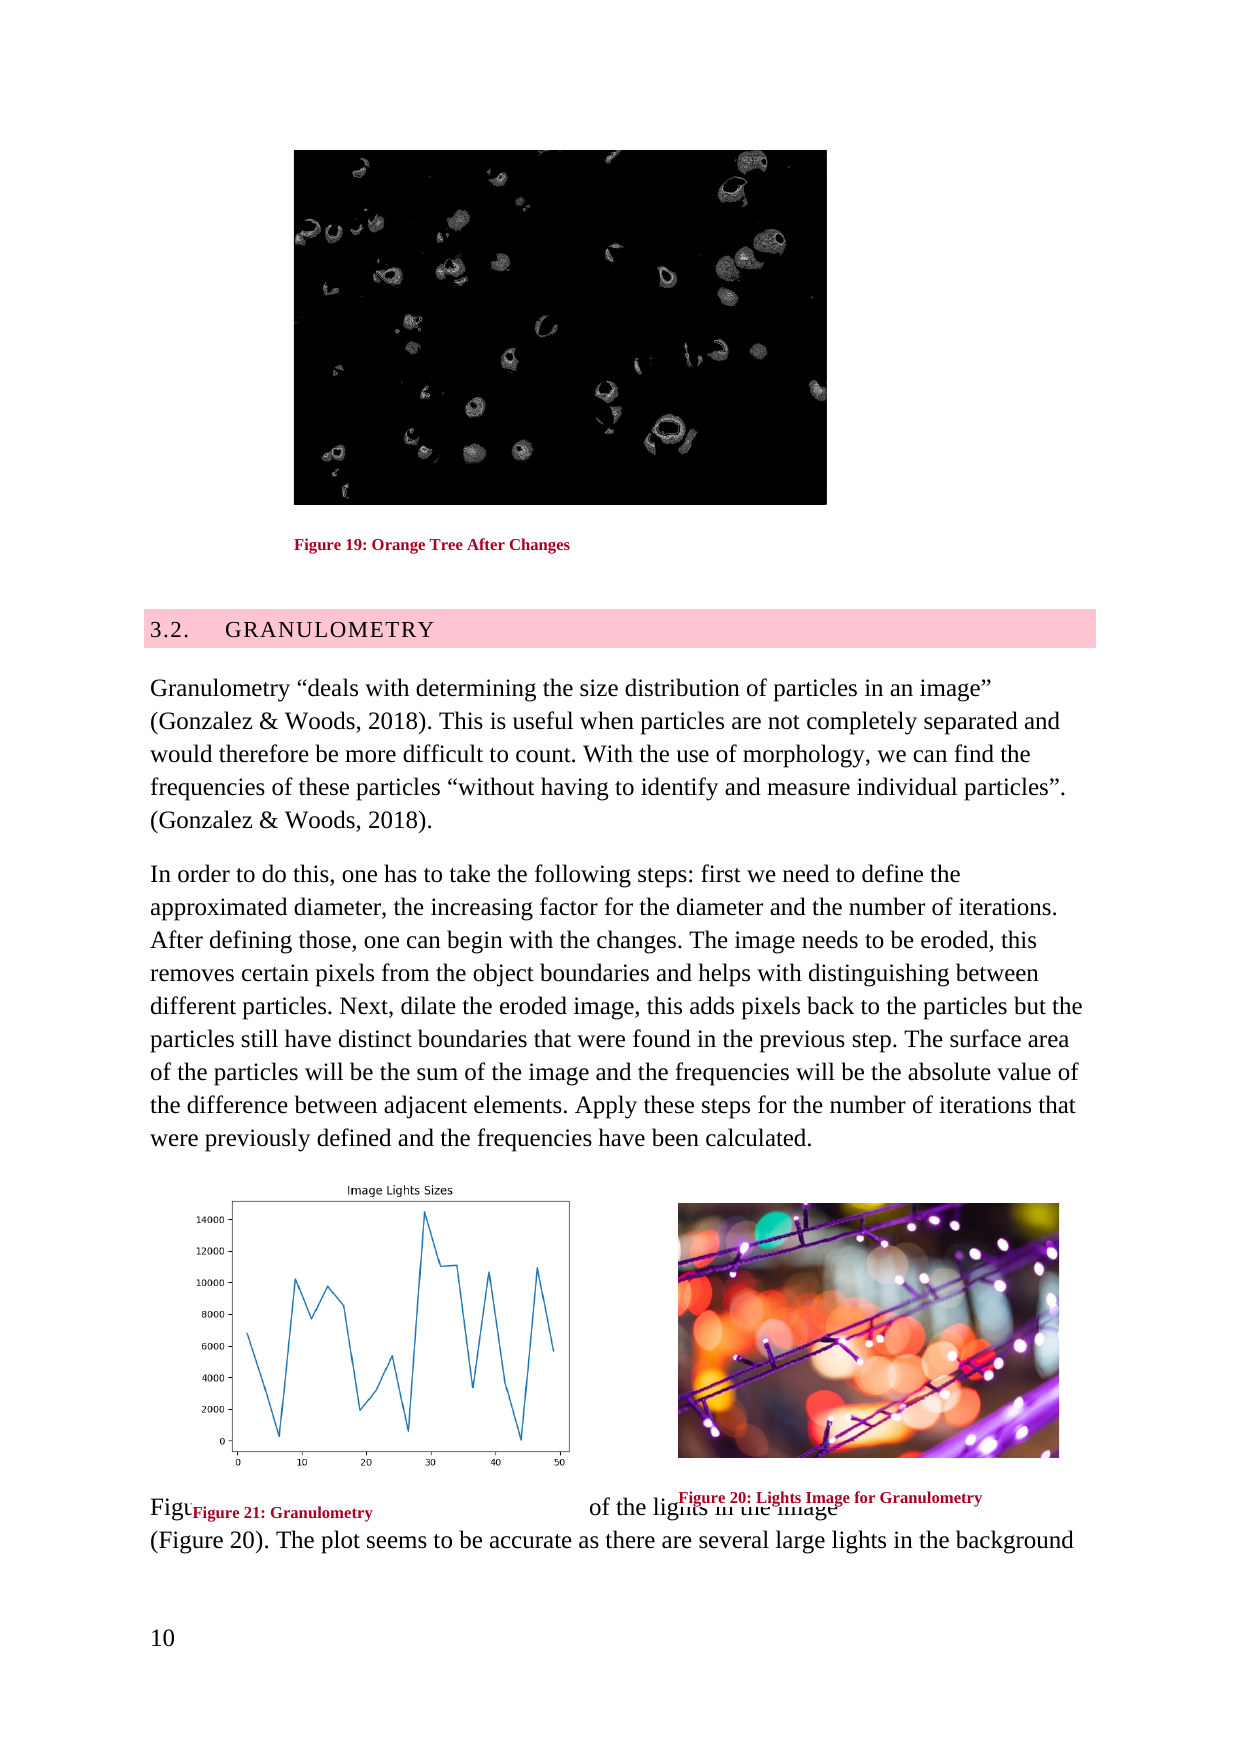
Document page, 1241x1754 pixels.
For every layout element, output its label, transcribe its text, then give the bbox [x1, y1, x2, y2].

text Granulometry “deals with determining the size distribution of particles in an image”. This is useful when particles are not completely separated and would therefore be more difficult to count. With the use of morphology, we can find the frequencies of these particles “without having to identify and measure individual particles”. . [150, 673, 1090, 834]
subtitle Granulometry [150, 616, 1090, 642]
text In order to do this, one has to take the following steps: first we need to define the approximated diameter, the increasing factor for the diameter and the number of iterations. After defining those, one can begin with the changes. The image needs to be eroded, this removes certain pixels from the object boundaries and helps with distinguishing between different particles. Next, dilate the eroded image, this adds pixels back to the particles but the particles still have distinct boundaries that were found in the previous step. The surface area of the particles will be the sum of the image and the frequencies will be the absolute value of the difference between adjacent elements. Apply these steps for the number of iterations that were previously defined and the frequencies have been calculated. [150, 859, 1090, 1152]
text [150, 1177, 1090, 1554]
picture [192, 1177, 583, 1473]
picture [293, 150, 827, 505]
picture [678, 1203, 1060, 1458]
